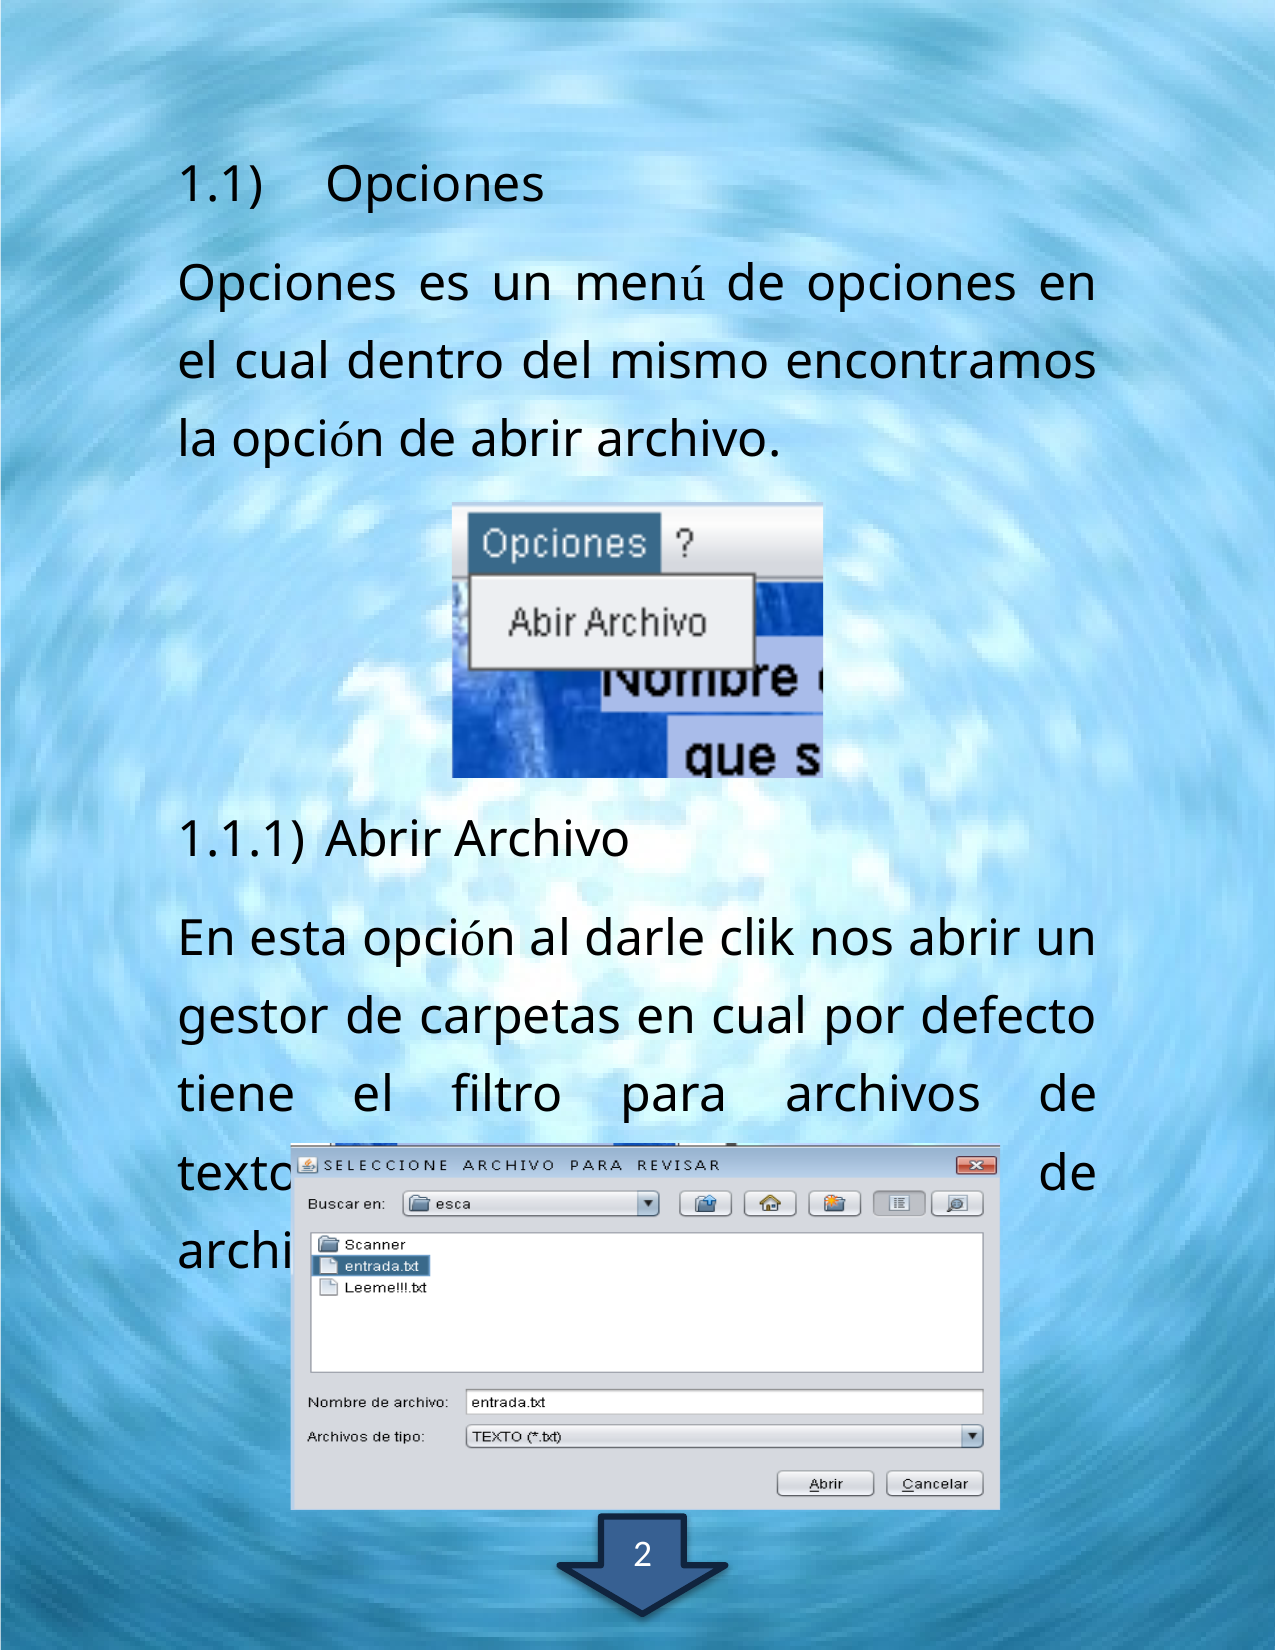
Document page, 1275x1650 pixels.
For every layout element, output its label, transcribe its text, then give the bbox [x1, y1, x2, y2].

list Abrir Archivo [177, 803, 1098, 871]
picture [0, 0, 1275, 1650]
text En esta opción al darle clik nos abrir un gestor de carpetas en cual por defecto tiene el filtro para archivos de texto(*.txt) ya que es el timpo de archivos que reconoce. [177, 902, 1098, 1283]
list Opciones [177, 148, 1098, 216]
text Opciones es un menú de opciones en el cual dentro del mismo encontramos la opción de abrir archivo. [177, 247, 1098, 472]
